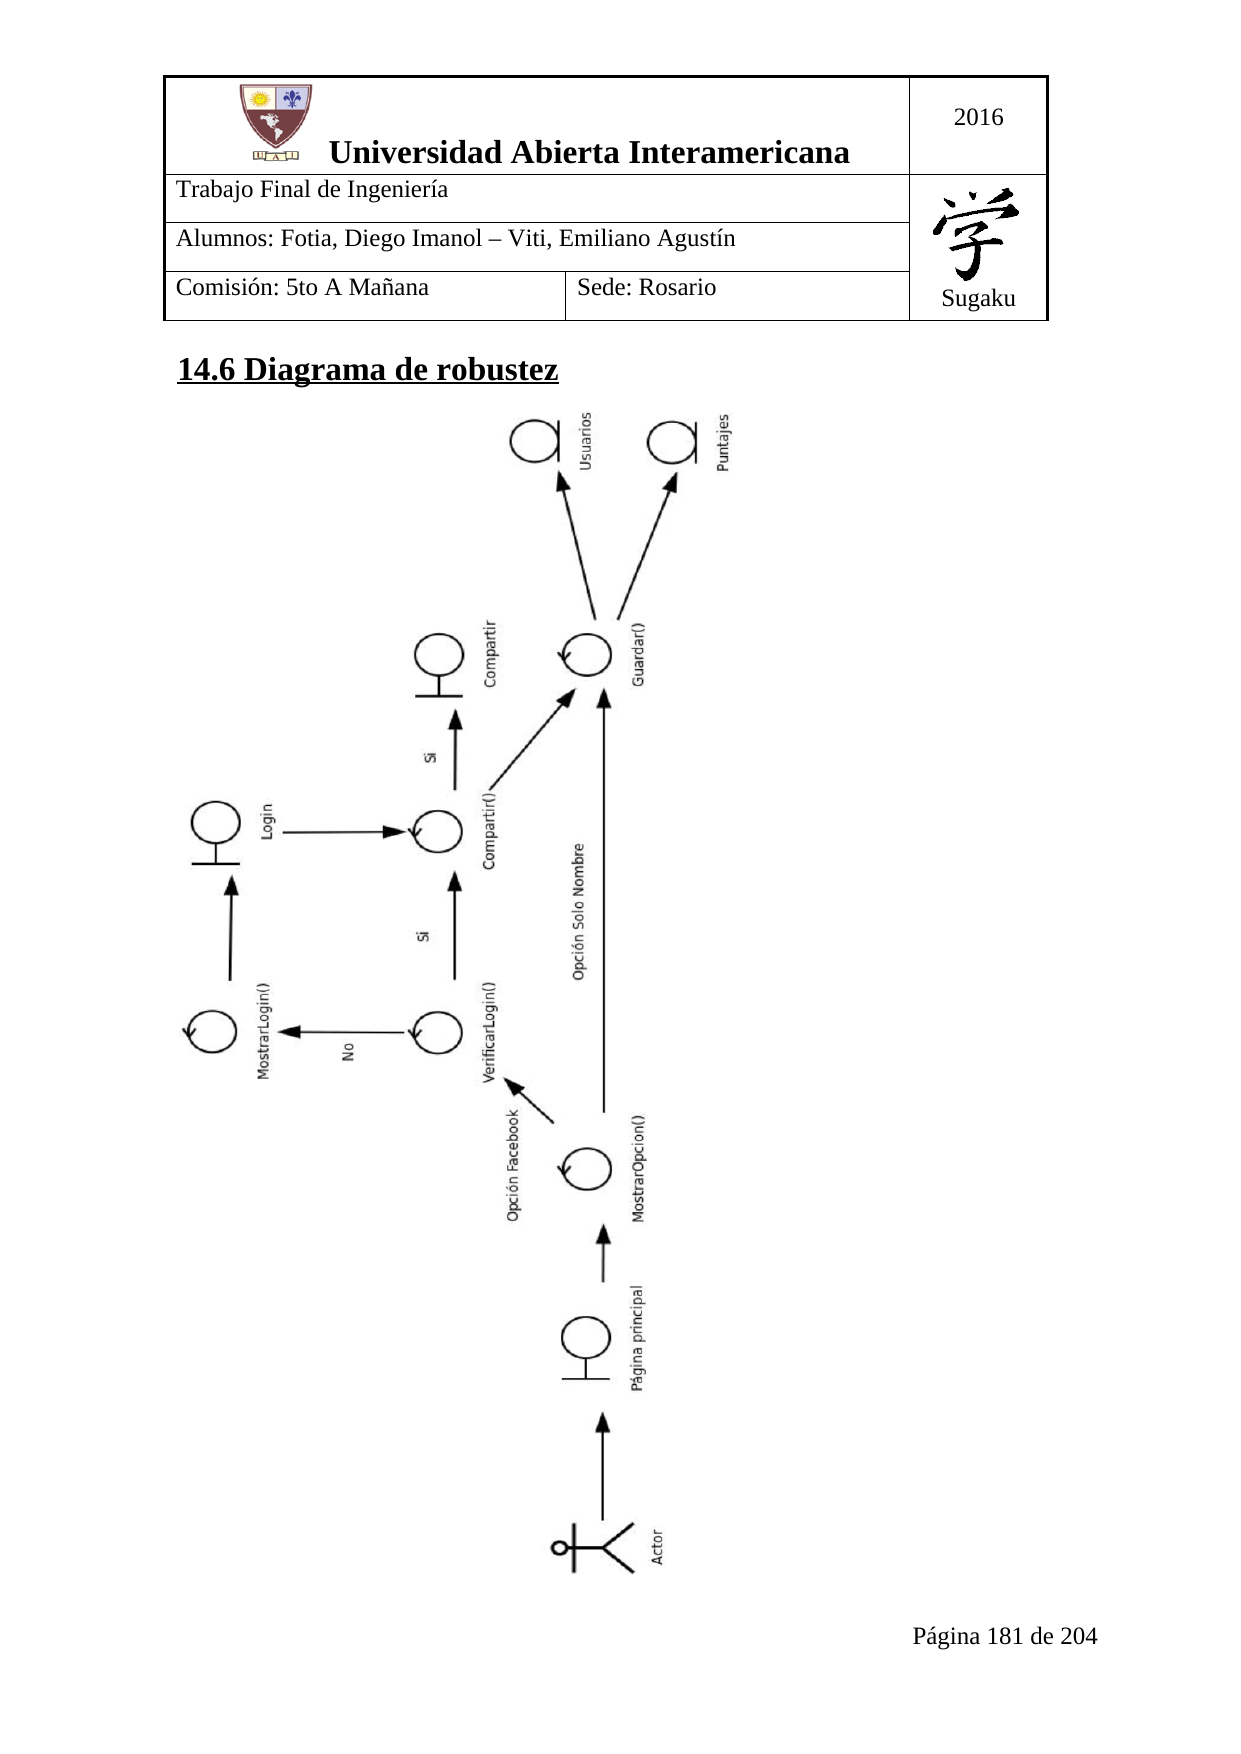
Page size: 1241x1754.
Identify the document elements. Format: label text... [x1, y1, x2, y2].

subtitle 14.6 Diagrama de robustez [177, 349, 1063, 387]
picture [223, 78, 329, 164]
picture [179, 412, 737, 1574]
picture [927, 181, 1030, 284]
